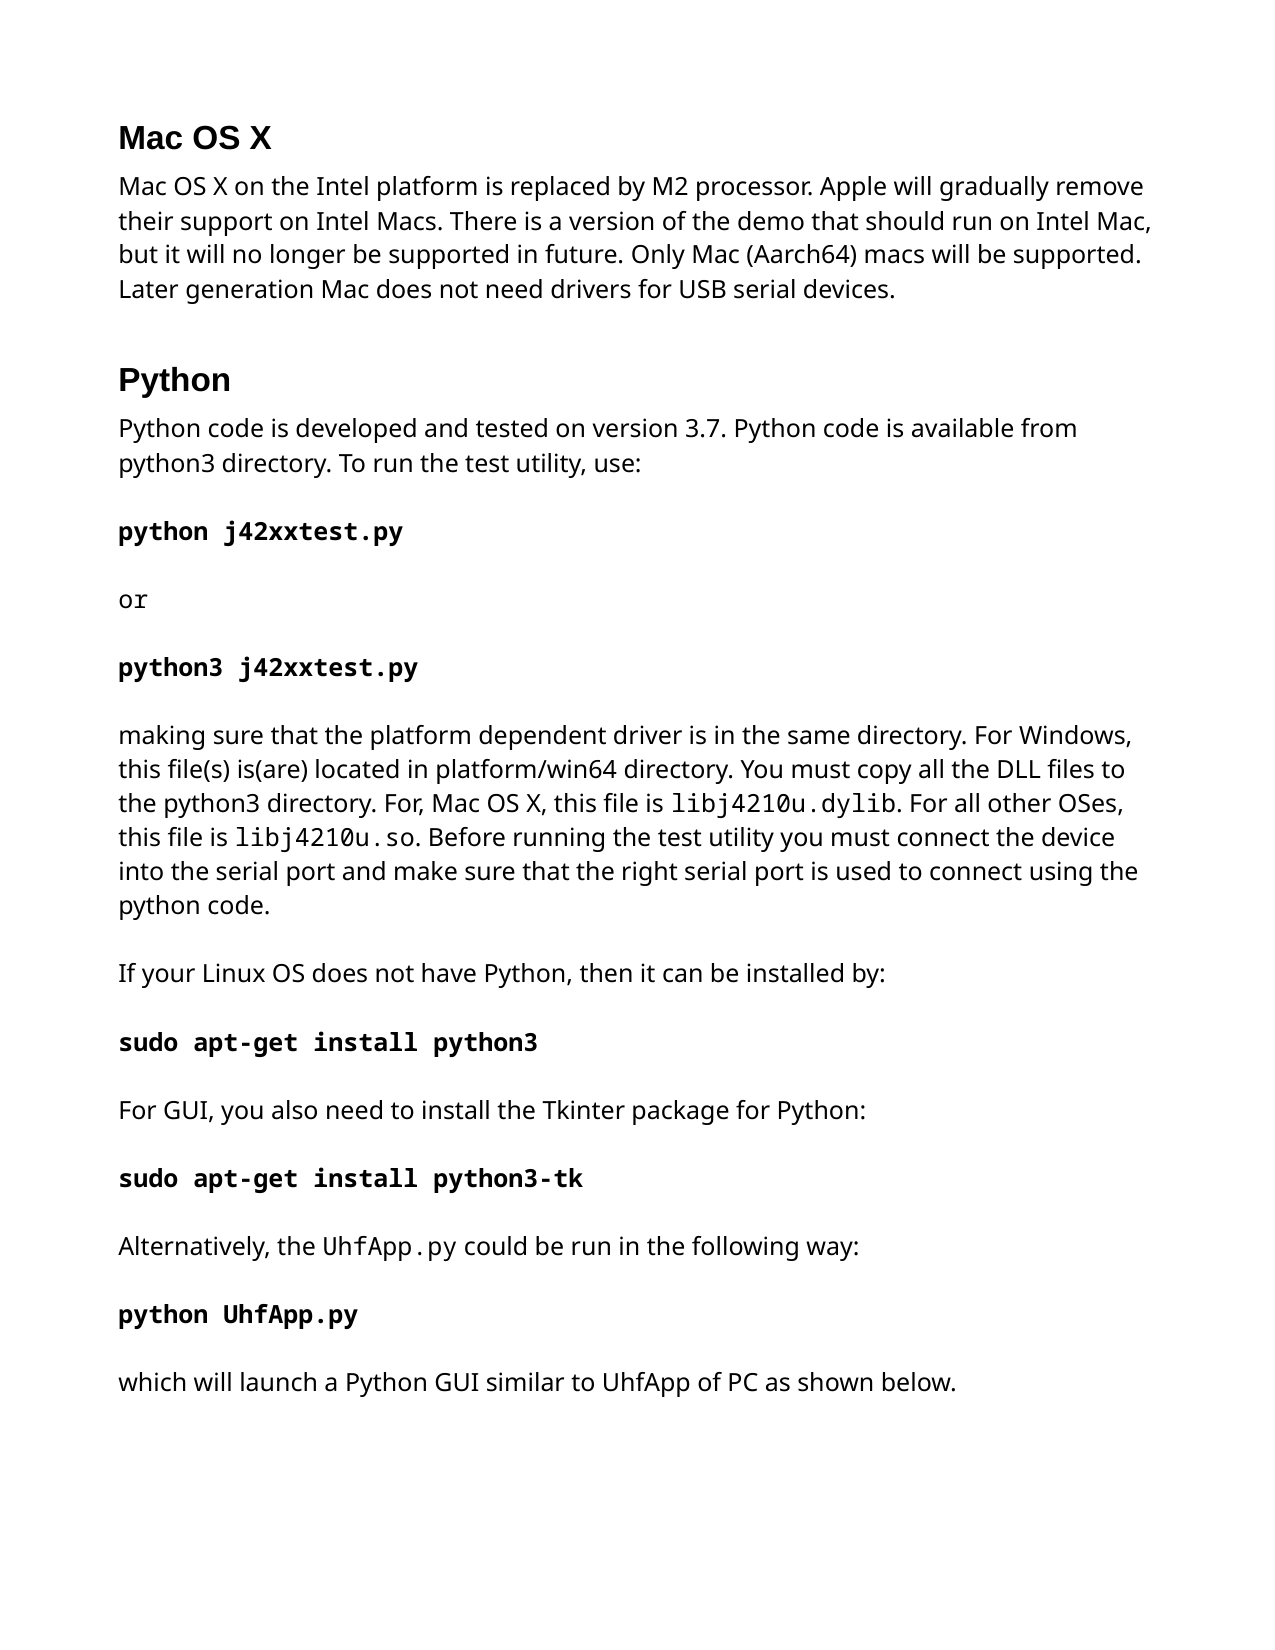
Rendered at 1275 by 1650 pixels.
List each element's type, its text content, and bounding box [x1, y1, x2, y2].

text making sure that the platform dependent driver is in the same directory. For Windows, this file(s) is(are) located in platform/win64 directory. You must copy all the DLL files to the python3 directory. For, Mac OS X, this file is libj4210u.dylib. For all other OSes, this file is libj4210u.so. Before running the test utility you must connect the device into the serial port and make sure that the right serial port is used to connect using the python code. [118, 718, 1157, 922]
text or [118, 581, 1157, 616]
subtitle Mac OS X [118, 118, 1157, 157]
text Alternatively, the UhfApp.py could be run in the following way: [118, 1229, 1157, 1263]
text For GUI, you also need to install the Tkinter package for Python: [118, 1092, 1157, 1126]
text which will launch a Python GUI similar to UhfApp of PC as shown below. [118, 1365, 1157, 1399]
text python j42xxtest.py [118, 513, 1157, 547]
text If your Linux OS does not have Python, then it can be installed by: [118, 956, 1157, 990]
text python3 j42xxtest.py [118, 649, 1157, 684]
text Mac OS X on the Intel platform is replaced by M2 processor. Apple will gradually remove their support on Intel Macs. There is a version of the demo that should run on Intel Mac, but it will no longer be supported in future. Only Mac (Aarch64) macs will be supported. Later generation Mac does not need drivers for USB serial devices. [118, 169, 1157, 305]
text sudo apt-get install python3-tk [118, 1161, 1157, 1194]
text sudo apt-get install python3 [118, 1024, 1157, 1058]
text Python code is developed and tested on version 3.7. Python code is available from python3 directory. To run the test utility, use: [118, 411, 1157, 479]
subtitle Python [118, 360, 1157, 399]
text python UhfApp.py [118, 1297, 1157, 1331]
